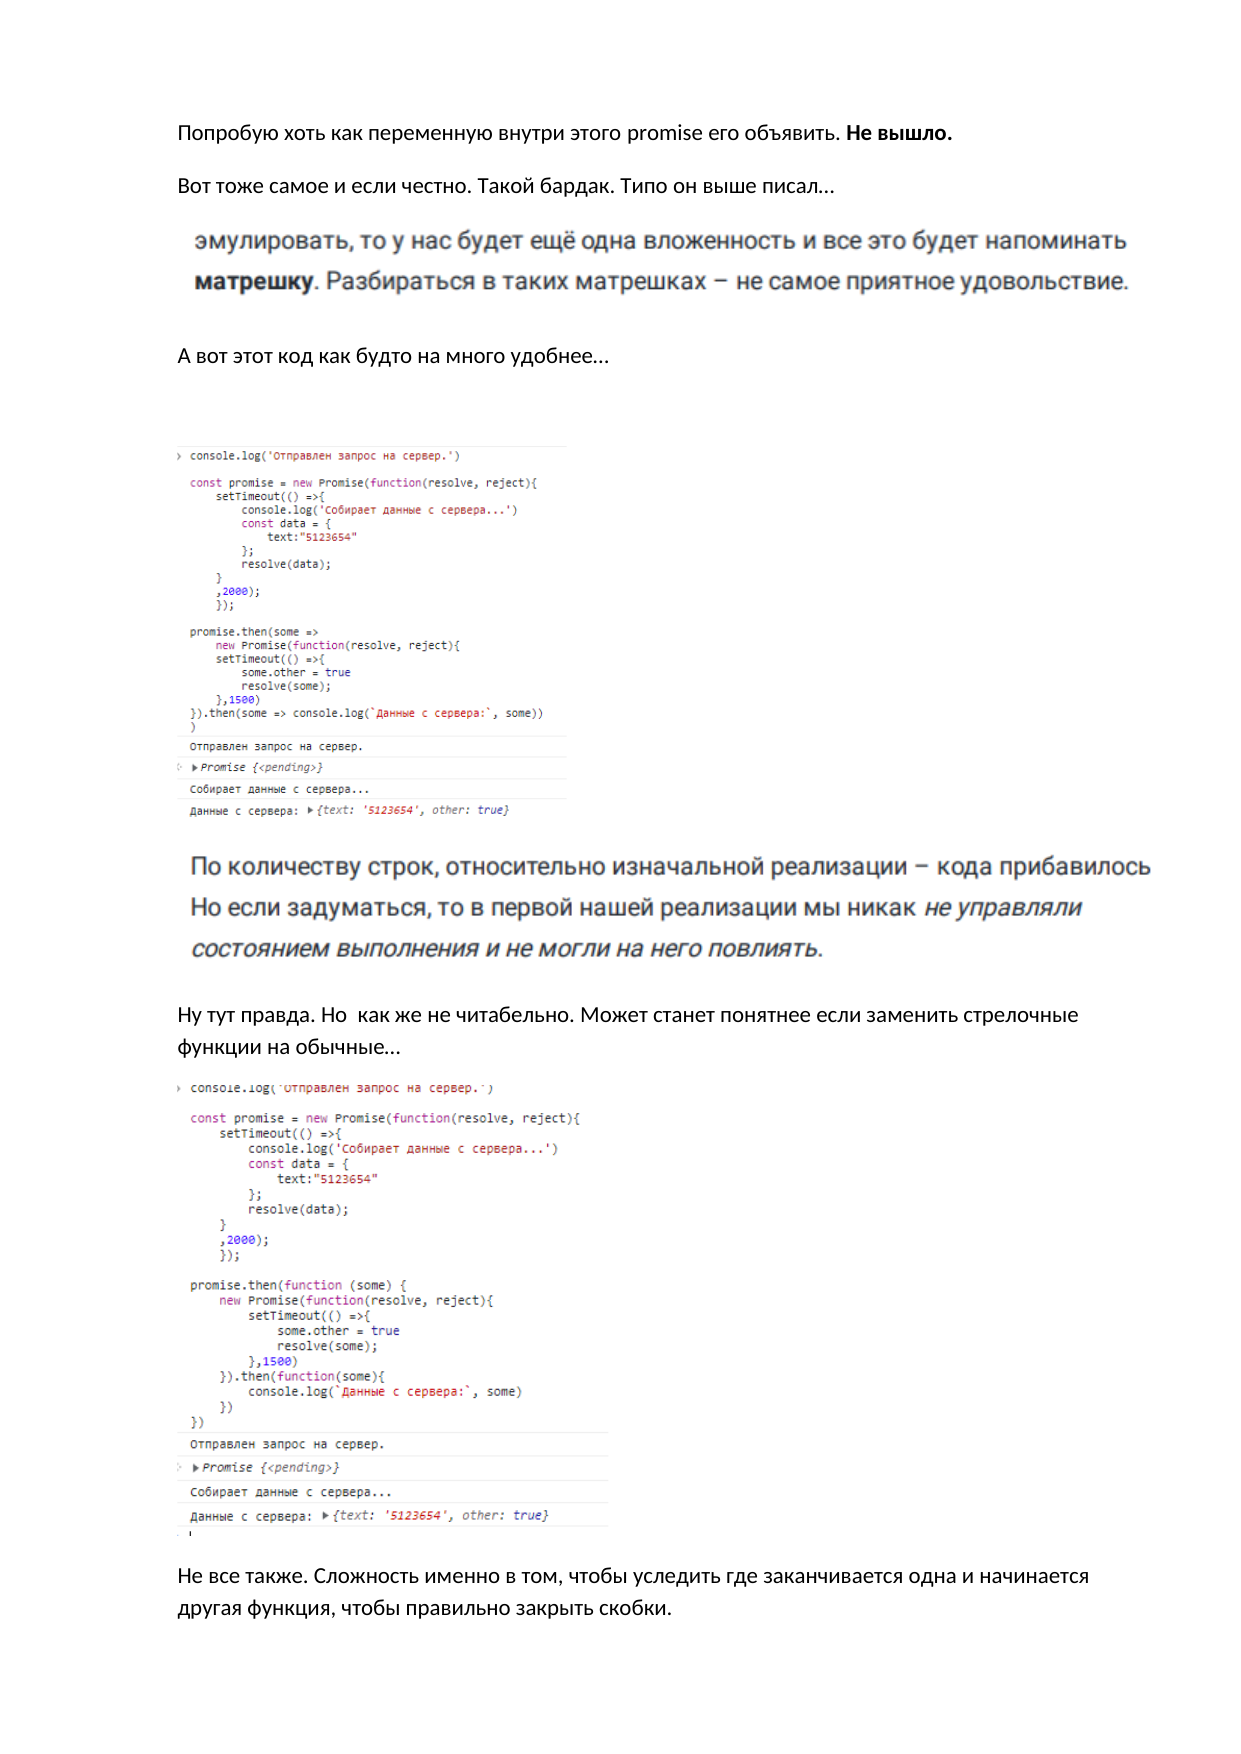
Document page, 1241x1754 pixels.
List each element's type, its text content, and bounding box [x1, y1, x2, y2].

text Попробую хоть как переменную внутри этого promise его объявить. Не вышло. [177, 118, 1152, 146]
picture [177, 1085, 609, 1536]
text А вот этот код как будто на много удобнее… [177, 341, 1152, 369]
picture [177, 224, 1152, 316]
picture [177, 843, 1152, 975]
text Вот тоже самое и если честно. Такой бардак. Типо он выше писал… [177, 171, 1152, 199]
text Не все также. Сложность именно в том, чтобы уследить где заканчивается одна и начинается другая функция, чтобы правильно закрыть скобки. [177, 1561, 1152, 1621]
text Ну тут правда. Но как же не читабельно. Может станет понятнее если заменить стрелочные функции на обычные… [177, 1000, 1152, 1060]
picture [177, 446, 567, 819]
